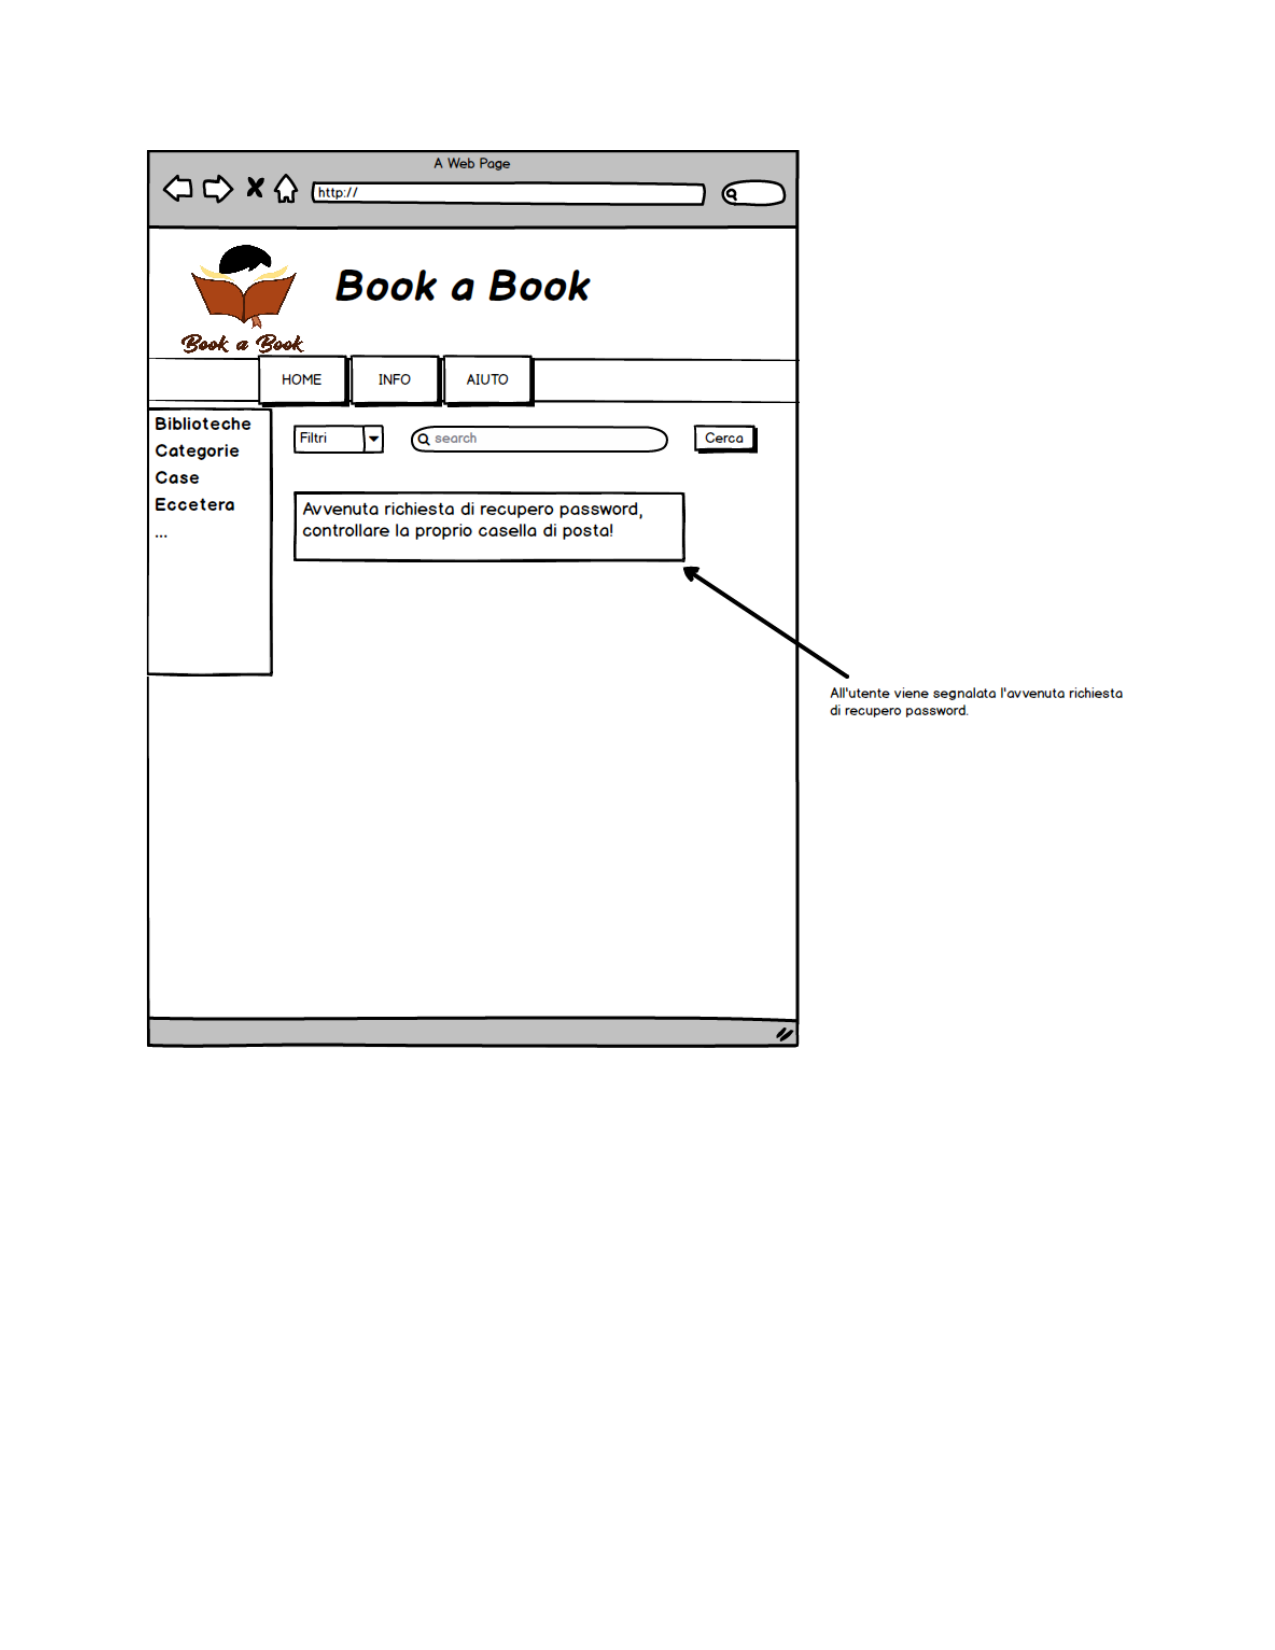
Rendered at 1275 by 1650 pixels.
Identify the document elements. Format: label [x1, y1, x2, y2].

picture [146, 150, 1125, 1048]
